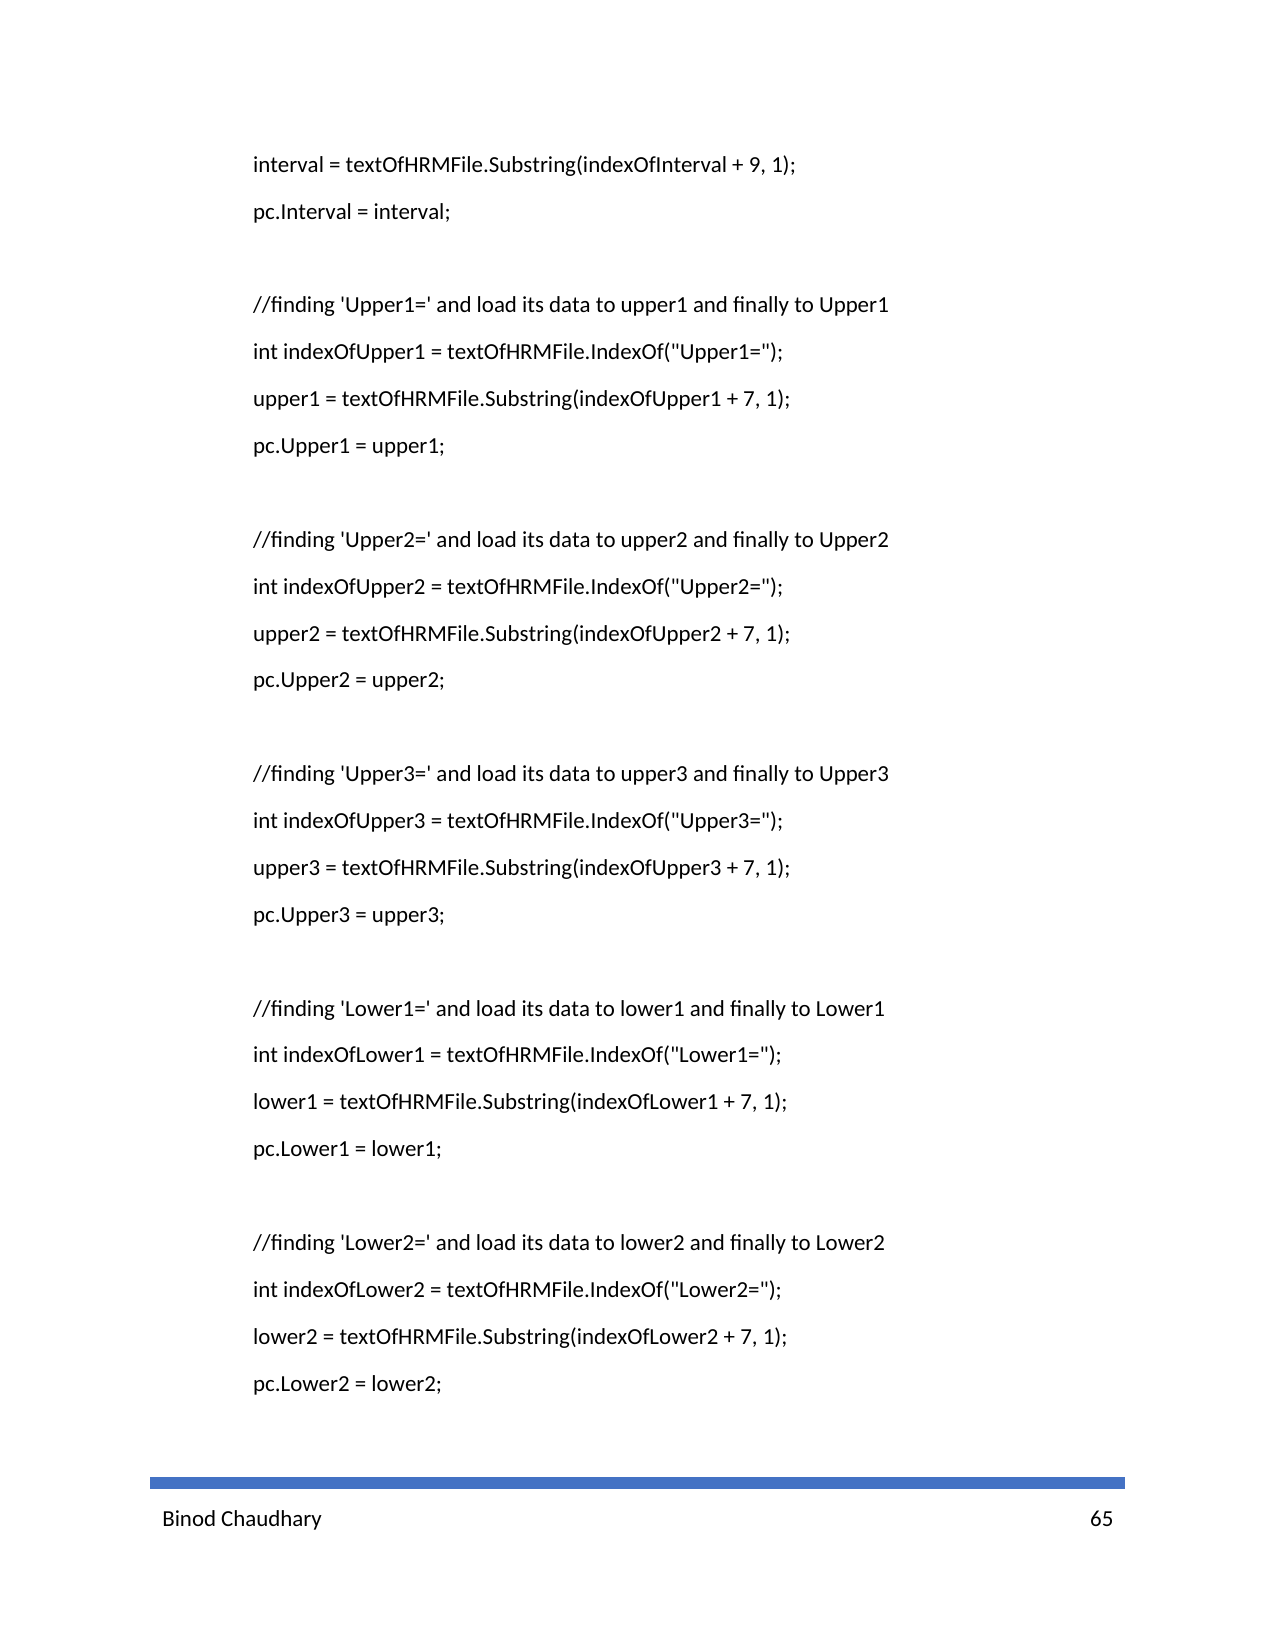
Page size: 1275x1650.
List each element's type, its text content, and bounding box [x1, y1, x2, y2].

text //finding 'Lower2=' and load its data to lower2 and finally to Lower2 [150, 1228, 1125, 1256]
text lower2 = textOfHRMFile.Substring(indexOfLower2 + 7, 1); [150, 1322, 1125, 1350]
text //finding 'Lower1=' and load its data to lower1 and finally to Lower1 [150, 994, 1125, 1022]
text pc.Upper1 = upper1; [150, 431, 1125, 459]
text //finding 'Upper1=' and load its data to upper1 and finally to Upper1 [150, 291, 1125, 319]
text upper2 = textOfHRMFile.Substring(indexOfUpper2 + 7, 1); [150, 619, 1125, 647]
text pc.Upper3 = upper3; [150, 900, 1125, 928]
text interval = textOfHRMFile.Substring(indexOfInterval + 9, 1); [150, 150, 1125, 178]
text int indexOfLower2 = textOfHRMFile.IndexOf("Lower2="); [150, 1275, 1125, 1303]
text //finding 'Upper2=' and load its data to upper2 and finally to Upper2 [150, 525, 1125, 553]
text int indexOfUpper2 = textOfHRMFile.IndexOf("Upper2="); [150, 572, 1125, 600]
text upper1 = textOfHRMFile.Substring(indexOfUpper1 + 7, 1); [150, 384, 1125, 412]
text pc.Lower2 = lower2; [150, 1369, 1125, 1397]
text lower1 = textOfHRMFile.Substring(indexOfLower1 + 7, 1); [150, 1087, 1125, 1116]
text //finding 'Upper3=' and load its data to upper3 and finally to Upper3 [150, 759, 1125, 787]
text int indexOfUpper3 = textOfHRMFile.IndexOf("Upper3="); [150, 806, 1125, 834]
text upper3 = textOfHRMFile.Substring(indexOfUpper3 + 7, 1); [150, 853, 1125, 881]
text pc.Upper2 = upper2; [150, 666, 1125, 694]
text int indexOfLower1 = textOfHRMFile.IndexOf("Lower1="); [150, 1041, 1125, 1069]
text int indexOfUpper1 = textOfHRMFile.IndexOf("Upper1="); [150, 337, 1125, 366]
text pc.Lower1 = lower1; [150, 1134, 1125, 1162]
text pc.Interval = interval; [150, 197, 1125, 225]
